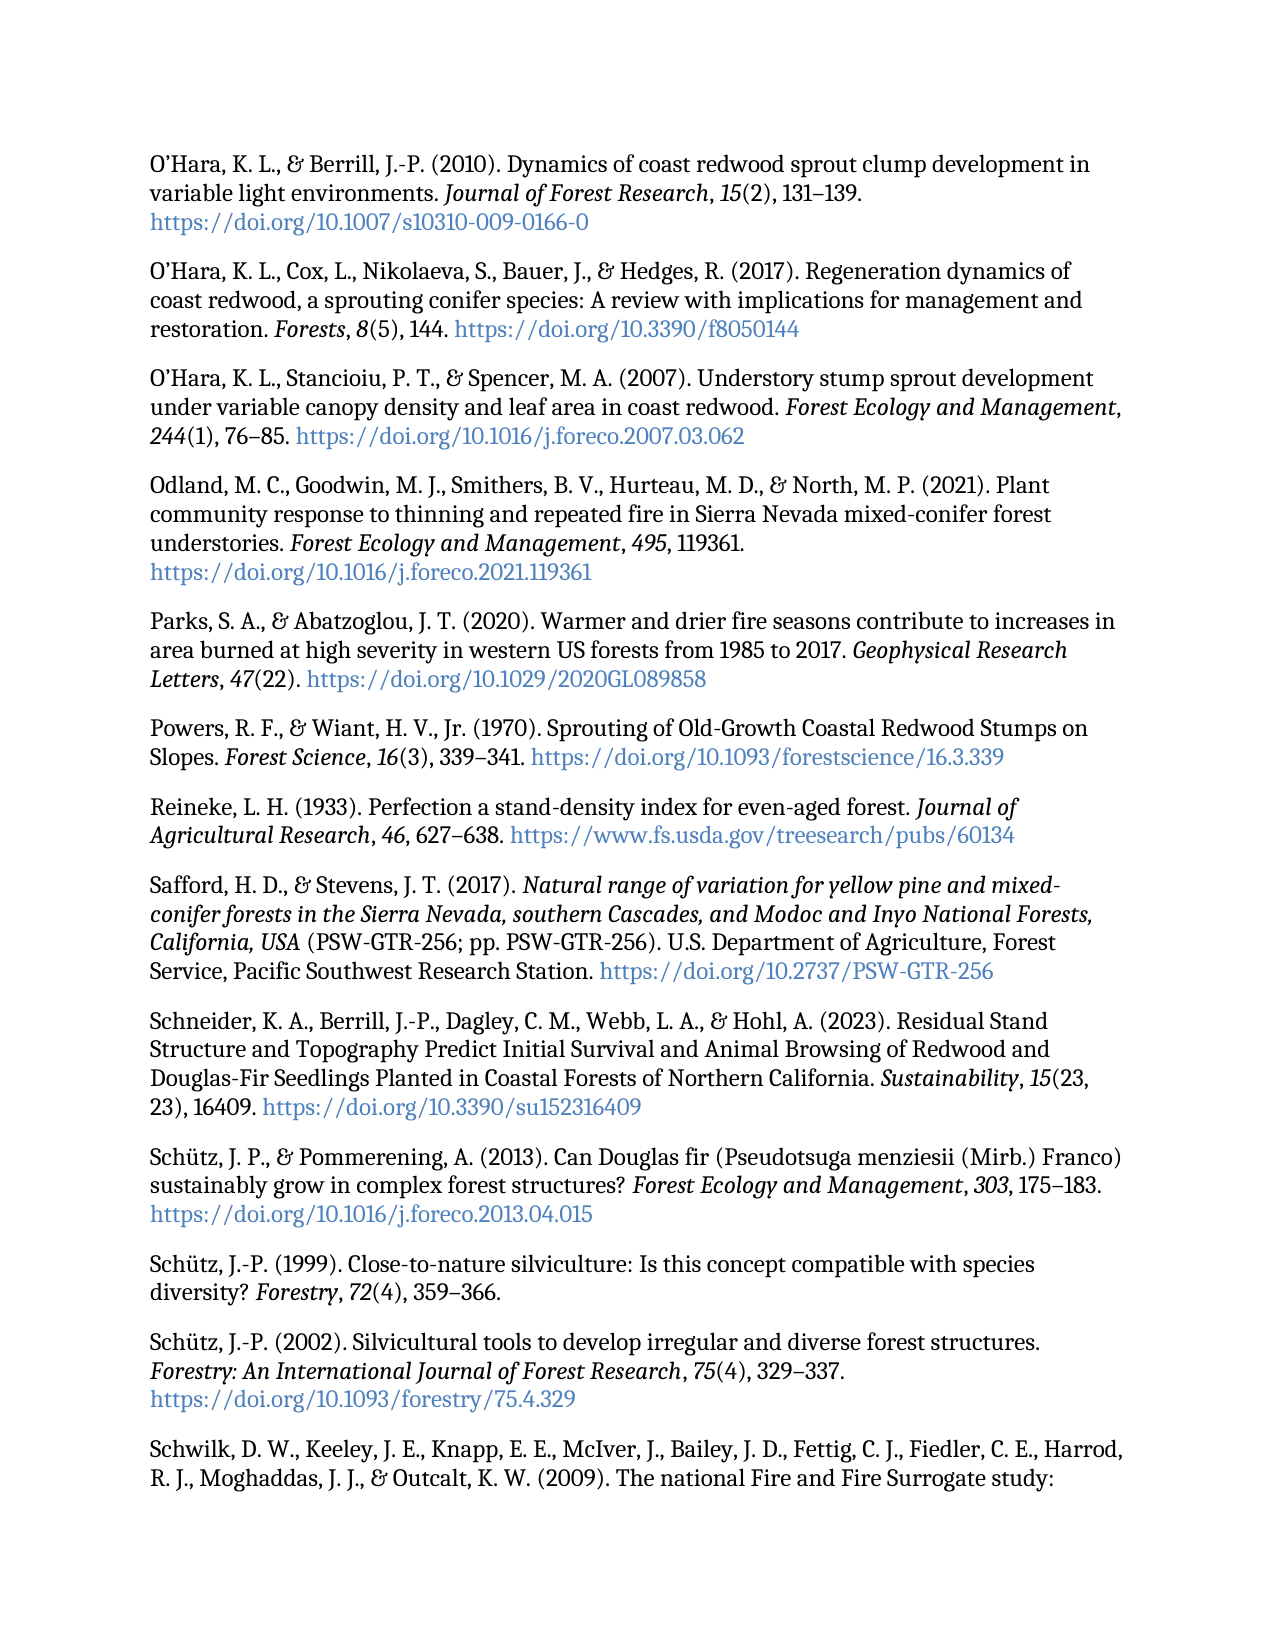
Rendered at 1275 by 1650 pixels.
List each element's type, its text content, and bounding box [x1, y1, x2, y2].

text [150, 1435, 1125, 1492]
text O’Hara, K. L., & Berrill, J.-P. (2010). Dynamics of coast redwood sprout clump development in variable light environments. Journal of Forest Research, 15(2), 131–139. https://doi.org/10.1007/s10310-009-0166-0 [150, 150, 1125, 236]
text Parks, S. A., & Abatzoglou, J. T. (2020). Warmer and drier fire seasons contribute to increases in area burned at high severity in western US forests from 1985 to 2017. Geophysical Research Letters, 47(22). https://doi.org/10.1029/2020GL089858 [150, 607, 1125, 693]
text Reineke, L. H. (1933). Perfection a stand-density index for even-aged forest. Journal of Agricultural Research, 46, 627–638. https://www.fs.usda.gov/treesearch/pubs/60134 [150, 792, 1125, 850]
text O’Hara, K. L., Stancioiu, P. T., & Spencer, M. A. (2007). Understory stump sprout development under variable canopy density and leaf area in coast redwood. Forest Ecology and Management, 244(1), 76–85. https://doi.org/10.1016/j.foreco.2007.03.062 [150, 364, 1125, 450]
text Odland, M. C., Goodwin, M. J., Smithers, B. V., Hurteau, M. D., & North, M. P. (2021). Plant community response to thinning and repeated fire in Sierra Nevada mixed-conifer forest understories. Forest Ecology and Management, 495, 119361. https://doi.org/10.1016/j.foreco.2021.119361 [150, 471, 1125, 586]
text Schütz, J.-P. (1999). Close-to-nature silviculture: Is this concept compatible with species diversity? Forestry, 72(4), 359–366. [150, 1249, 1125, 1307]
text Schütz, J.-P. (2002). Silvicultural tools to develop irregular and diverse forest structures. Forestry: An International Journal of Forest Research, 75(4), 329–337. https://doi.org/10.1093/forestry/75.4.329 [150, 1328, 1125, 1414]
text Safford, H. D., & Stevens, J. T. (2017). Natural range of variation for yellow pine and mixed-conifer forests in the Sierra Nevada, southern Cascades, and Modoc and Inyo National Forests, California, USA (PSW-GTR-256; pp. PSW-GTR-256). U.S. Department of Agriculture, Forest Service, Pacific Southwest Research Station. https://doi.org/10.2737/PSW-GTR-256 [150, 871, 1125, 986]
text O’Hara, K. L., Cox, L., Nikolaeva, S., Bauer, J., & Hedges, R. (2017). Regeneration dynamics of coast redwood, a sprouting conifer species: A review with implications for management and restoration. Forests, 8(5), 144. https://doi.org/10.3390/f8050144 [150, 257, 1125, 343]
text Schütz, J. P., & Pommerening, A. (2013). Can Douglas fir (Pseudotsuga menziesii (Mirb.) Franco) sustainably grow in complex forest structures? Forest Ecology and Management, 303, 175–183. https://doi.org/10.1016/j.foreco.2013.04.015 [150, 1142, 1125, 1229]
text Schneider, K. A., Berrill, J.-P., Dagley, C. M., Webb, L. A., & Hohl, A. (2023). Residual Stand Structure and Topography Predict Initial Survival and Animal Browsing of Redwood and Douglas-Fir Seedlings Planted in Coastal Forests of Northern California. Sustainability, 15(23, 23), 16409. https://doi.org/10.3390/su152316409 [150, 1007, 1125, 1122]
text Powers, R. F., & Wiant, H. V., Jr. (1970). Sprouting of Old-Growth Coastal Redwood Stumps on Slopes. Forest Science, 16(3), 339–341. https://doi.org/10.1093/forestscience/16.3.339 [150, 714, 1125, 772]
